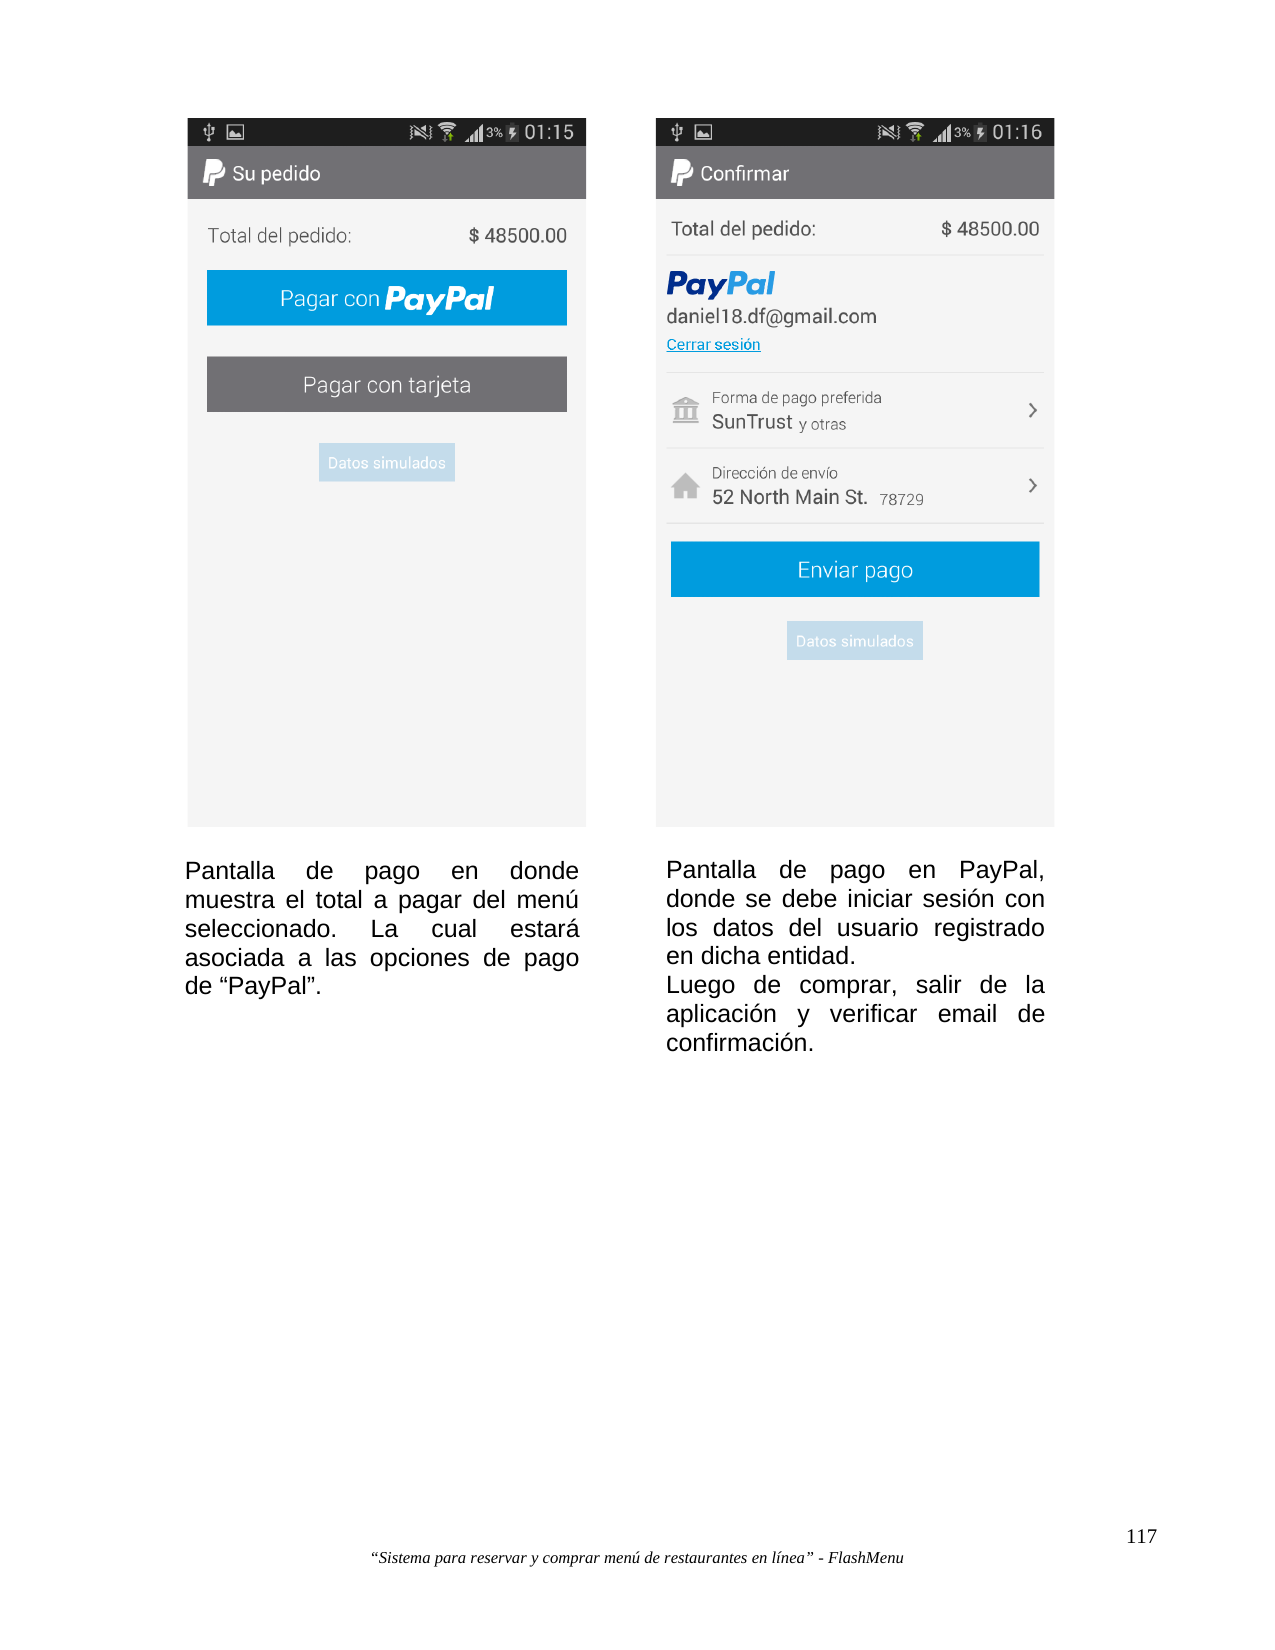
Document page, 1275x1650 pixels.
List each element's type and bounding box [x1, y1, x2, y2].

picture [655, 118, 1055, 827]
picture [187, 118, 587, 827]
